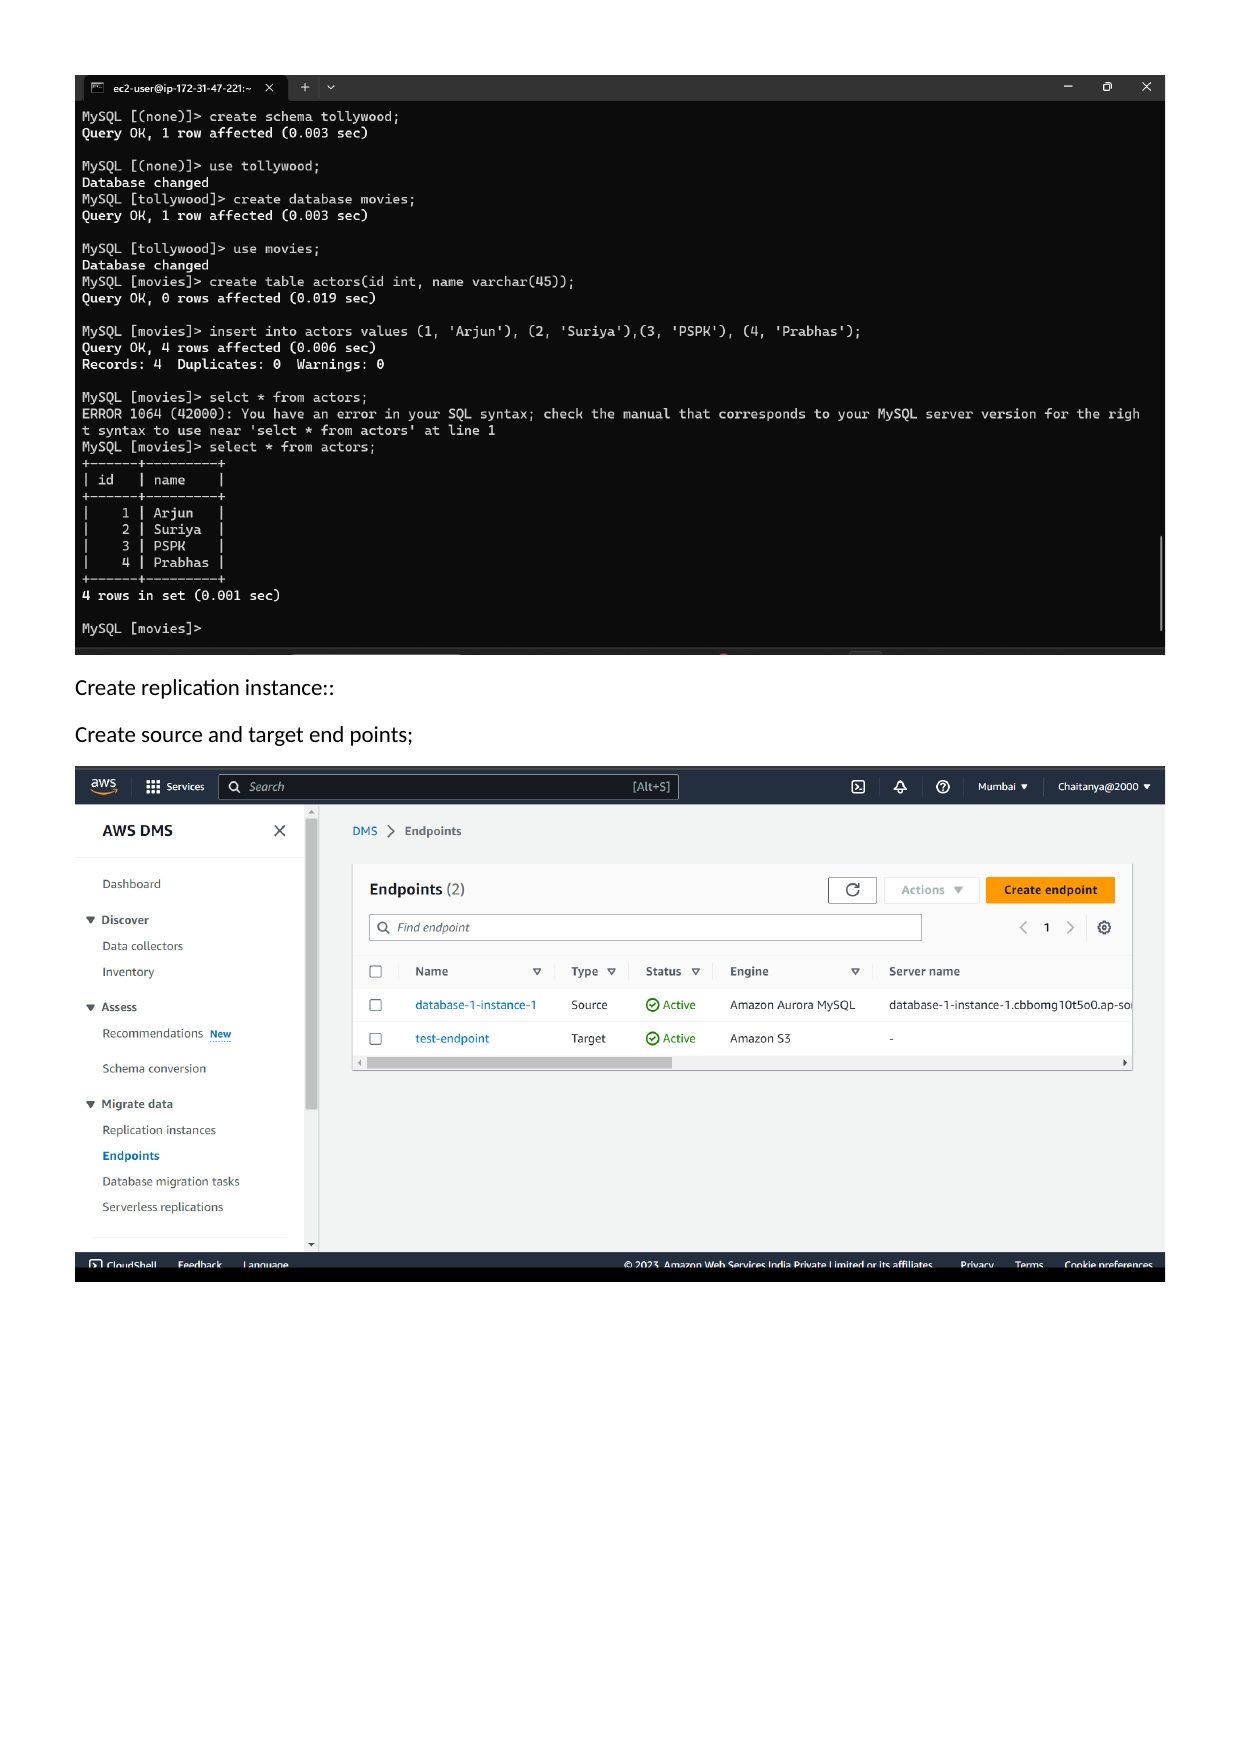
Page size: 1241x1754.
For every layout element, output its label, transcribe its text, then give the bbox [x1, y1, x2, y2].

picture [75, 766, 1166, 1282]
text Create replication instance:: [75, 673, 1165, 701]
picture [75, 75, 1166, 655]
text Create source and target end points; [75, 720, 1165, 748]
